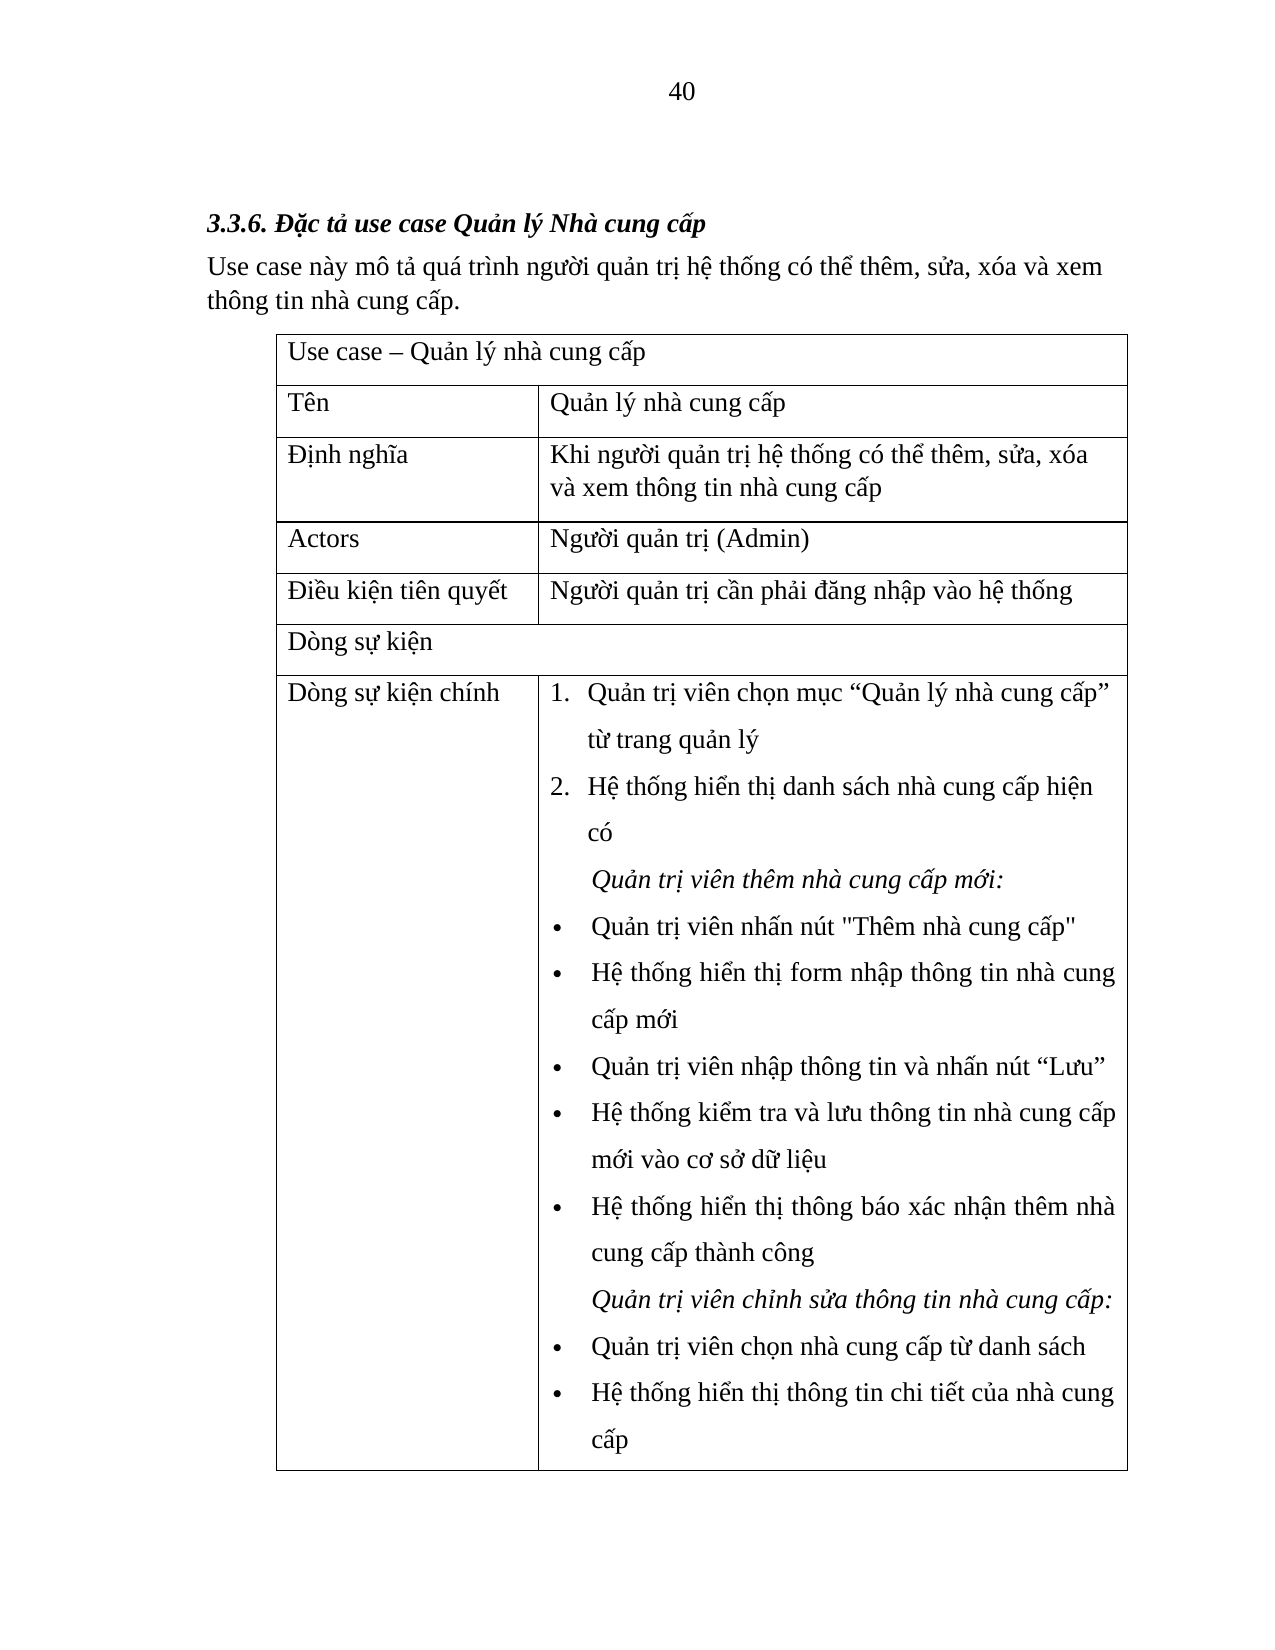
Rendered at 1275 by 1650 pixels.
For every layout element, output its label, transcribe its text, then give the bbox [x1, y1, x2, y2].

table_cell Quản lý nhà cung cấp [539, 386, 1127, 437]
table_cell Khi người quản trị hệ thống có thể thêm, sửa, xóa và xem thông tin nhà cung cấp [539, 438, 1127, 521]
table_cell Người quản trị cần phải đăng nhập vào hệ thống [539, 574, 1127, 624]
table_cell Điều kiện tiên quyết [277, 574, 538, 624]
table_cell Tên [277, 386, 538, 437]
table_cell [539, 676, 1127, 1469]
table_cell Định nghĩa [277, 438, 538, 521]
text Use case này mô tả quá trình người quản trị hệ thống có thể thêm, sửa, xóa và xem thông tin nhà cung cấp. [207, 250, 1157, 315]
table_cell Dòng sự kiện chính [277, 676, 538, 1469]
table_header Use case – Quản lý nhà cung cấp [277, 335, 1127, 385]
table_cell Dòng sự kiện [277, 625, 1127, 675]
table_cell Người quản trị (Admin) [539, 523, 1127, 573]
subtitle 3.3.6. Đặc tả use case Quản lý Nhà cung cấp [207, 207, 1157, 238]
table_cell Actors [277, 523, 538, 573]
